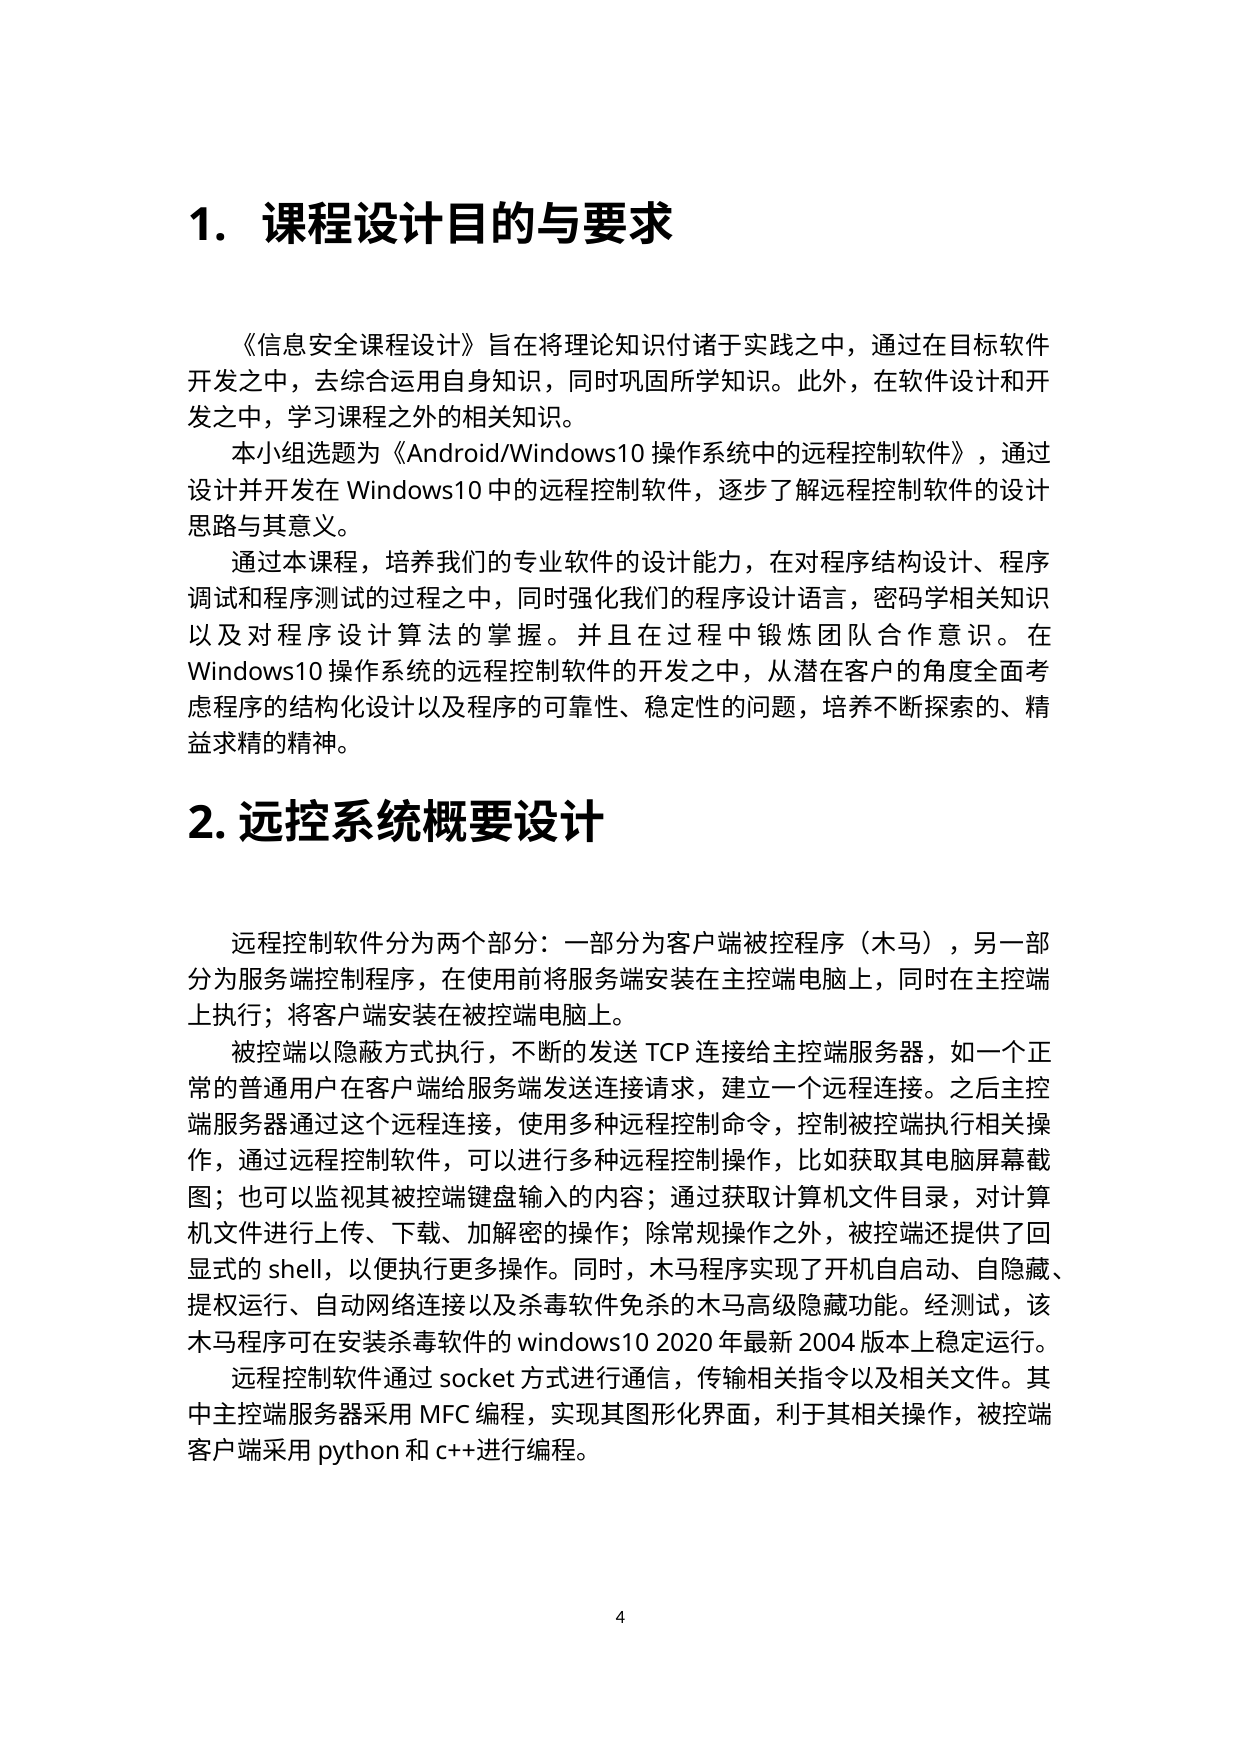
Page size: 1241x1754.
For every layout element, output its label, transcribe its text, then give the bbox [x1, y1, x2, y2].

subtitle 2. 远控系统概要设计 [187, 785, 1053, 852]
text 被控端以隐蔽方式执行，不断的发送TCP连接给主控端服务器，如一个正常的普通用户在客户端给服务端发送连接请求，建立一个远程连接。之后主控端服务器通过这个远程连接，使用多种远程控制命令，控制被控端执行相关操作，通过远程控制软件，可以进行多种远程控制操作，比如获取其电脑屏幕截图；也可以监视其被控端键盘输入的内容；通过获取计算机文件目录，对计算机文件进行上传、下载、加解密的操作；除常规操作之外，被控端还提供了回显式的shell，以便执行更多操作。同时，木马程序实现了开机自启动、自隐藏、提权运行、自动网络连接以及杀毒软件免杀的木马高级隐藏功能。经测试，该木马程序可在安装杀毒软件的windows10 2020年最新2004版本上稳定运行。 [187, 1032, 1053, 1358]
text 远程控制软件分为两个部分：一部分为客户端被控程序（木马），另一部分为服务端控制程序，在使用前将服务端安装在主控端电脑上，同时在主控端上执行；将客户端安装在被控端电脑上。 [187, 923, 1053, 1032]
text 通过本课程，培养我们的专业软件的设计能力，在对程序结构设计、程序调试和程序测试的过程之中，同时强化我们的程序设计语言，密码学相关知识以及对程序设计算法的掌握。并且在过程中锻炼团队合作意识。在Windows10操作系统的远程控制软件的开发之中，从潜在客户的角度全面考虑程序的结构化设计以及程序的可靠性、稳定性的问题，培养不断探索的、精益求精的精神。 [187, 543, 1053, 760]
text 远程控制软件通过socket方式进行通信，传输相关指令以及相关文件。其中主控端服务器采用MFC编程，实现其图形化界面，利于其相关操作，被控端客户端采用python和c++进行编程。 [187, 1358, 1053, 1467]
text 《信息安全课程设计》旨在将理论知识付诸于实践之中，通过在目标软件开发之中，去综合运用自身知识，同时巩固所学知识。此外，在软件设计和开发之中，学习课程之外的相关知识。 [187, 325, 1053, 434]
subtitle 课程设计目的与要求 [187, 187, 1053, 253]
text 本小组选题为《Android/Windows10 操作系统中的远程控制软件》，通过设计并开发在Windows10中的远程控制软件，逐步了解远程控制软件的设计思路与其意义。 [187, 434, 1053, 543]
